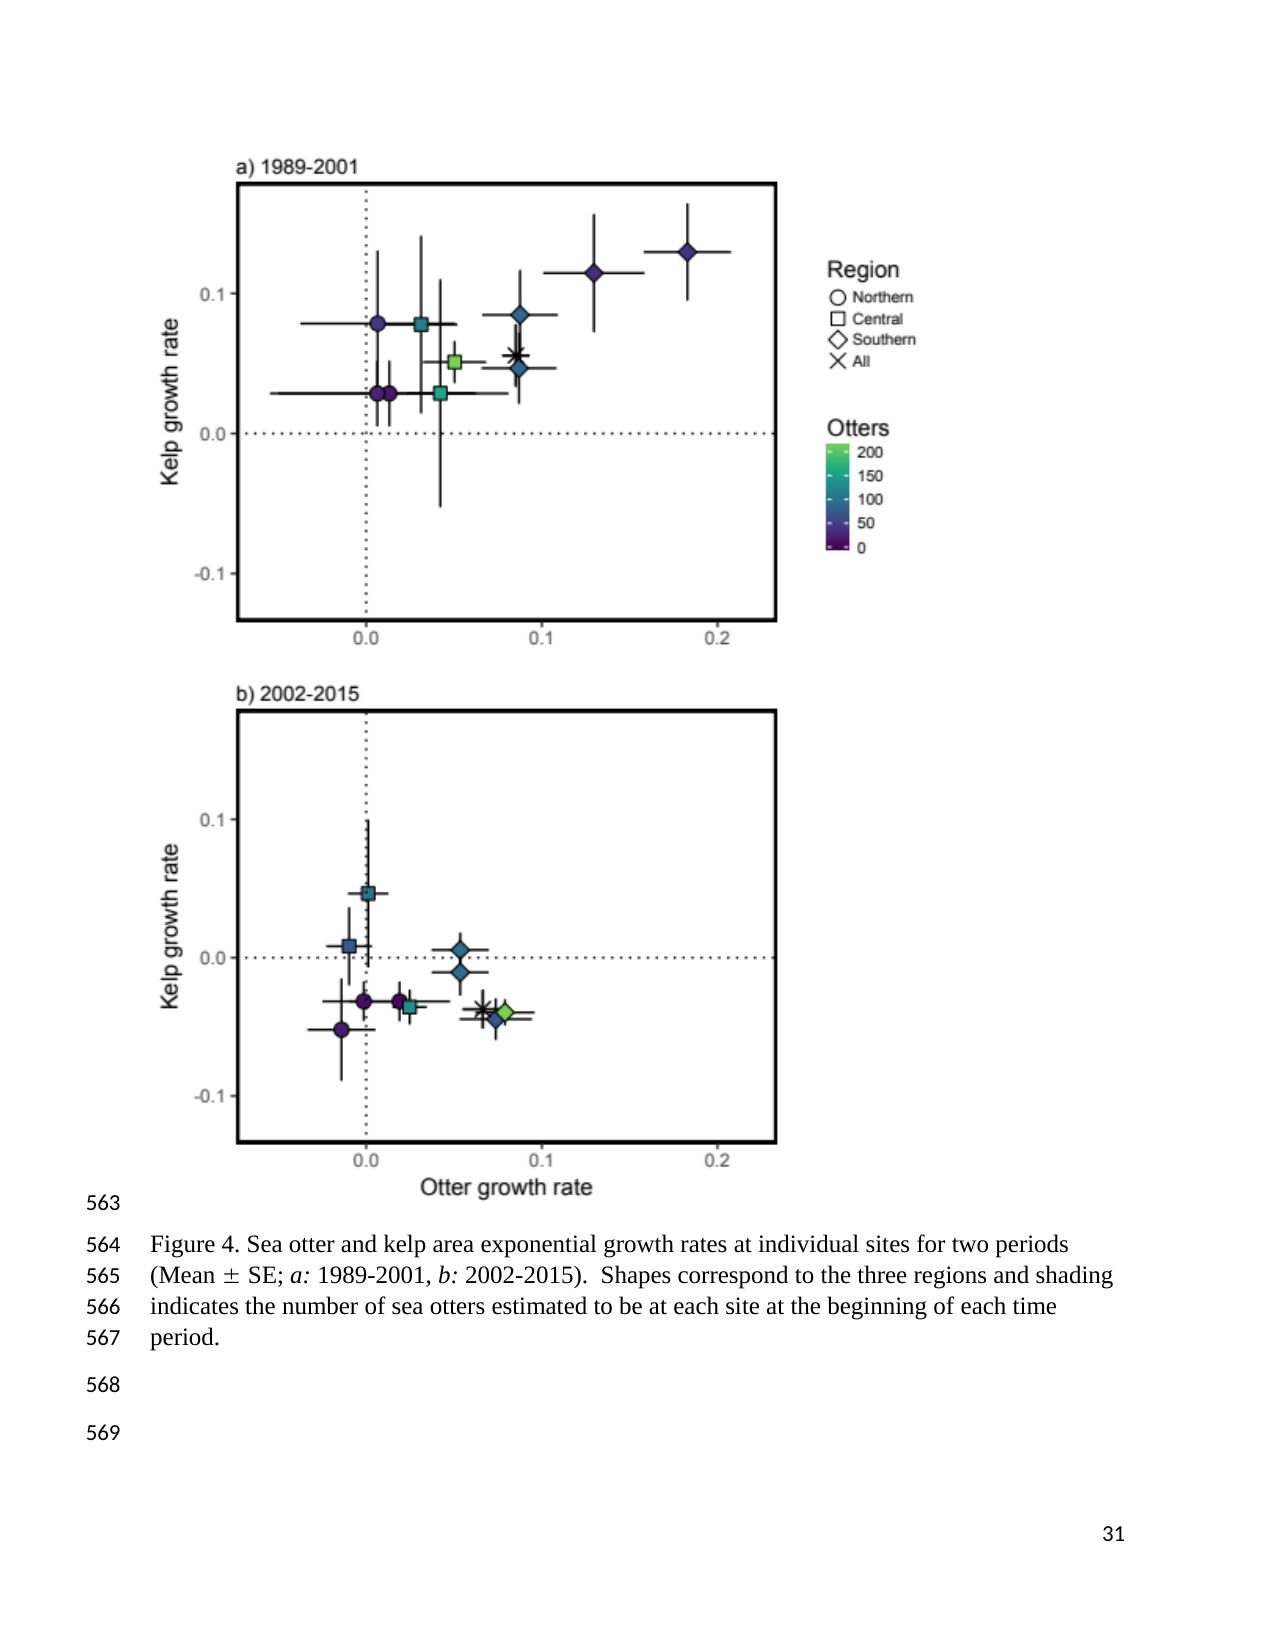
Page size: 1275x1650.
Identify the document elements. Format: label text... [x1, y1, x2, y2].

text Figure 4. Sea otter and kelp area exponential growth rates at individual sites for two periods (Mean SE; a: 1989-2001, b: 2002-2015). Shapes correspond to the three regions and shading indicates the number of sea otters estimated to be at each site at the beginning of each time period. [150, 1229, 1125, 1351]
